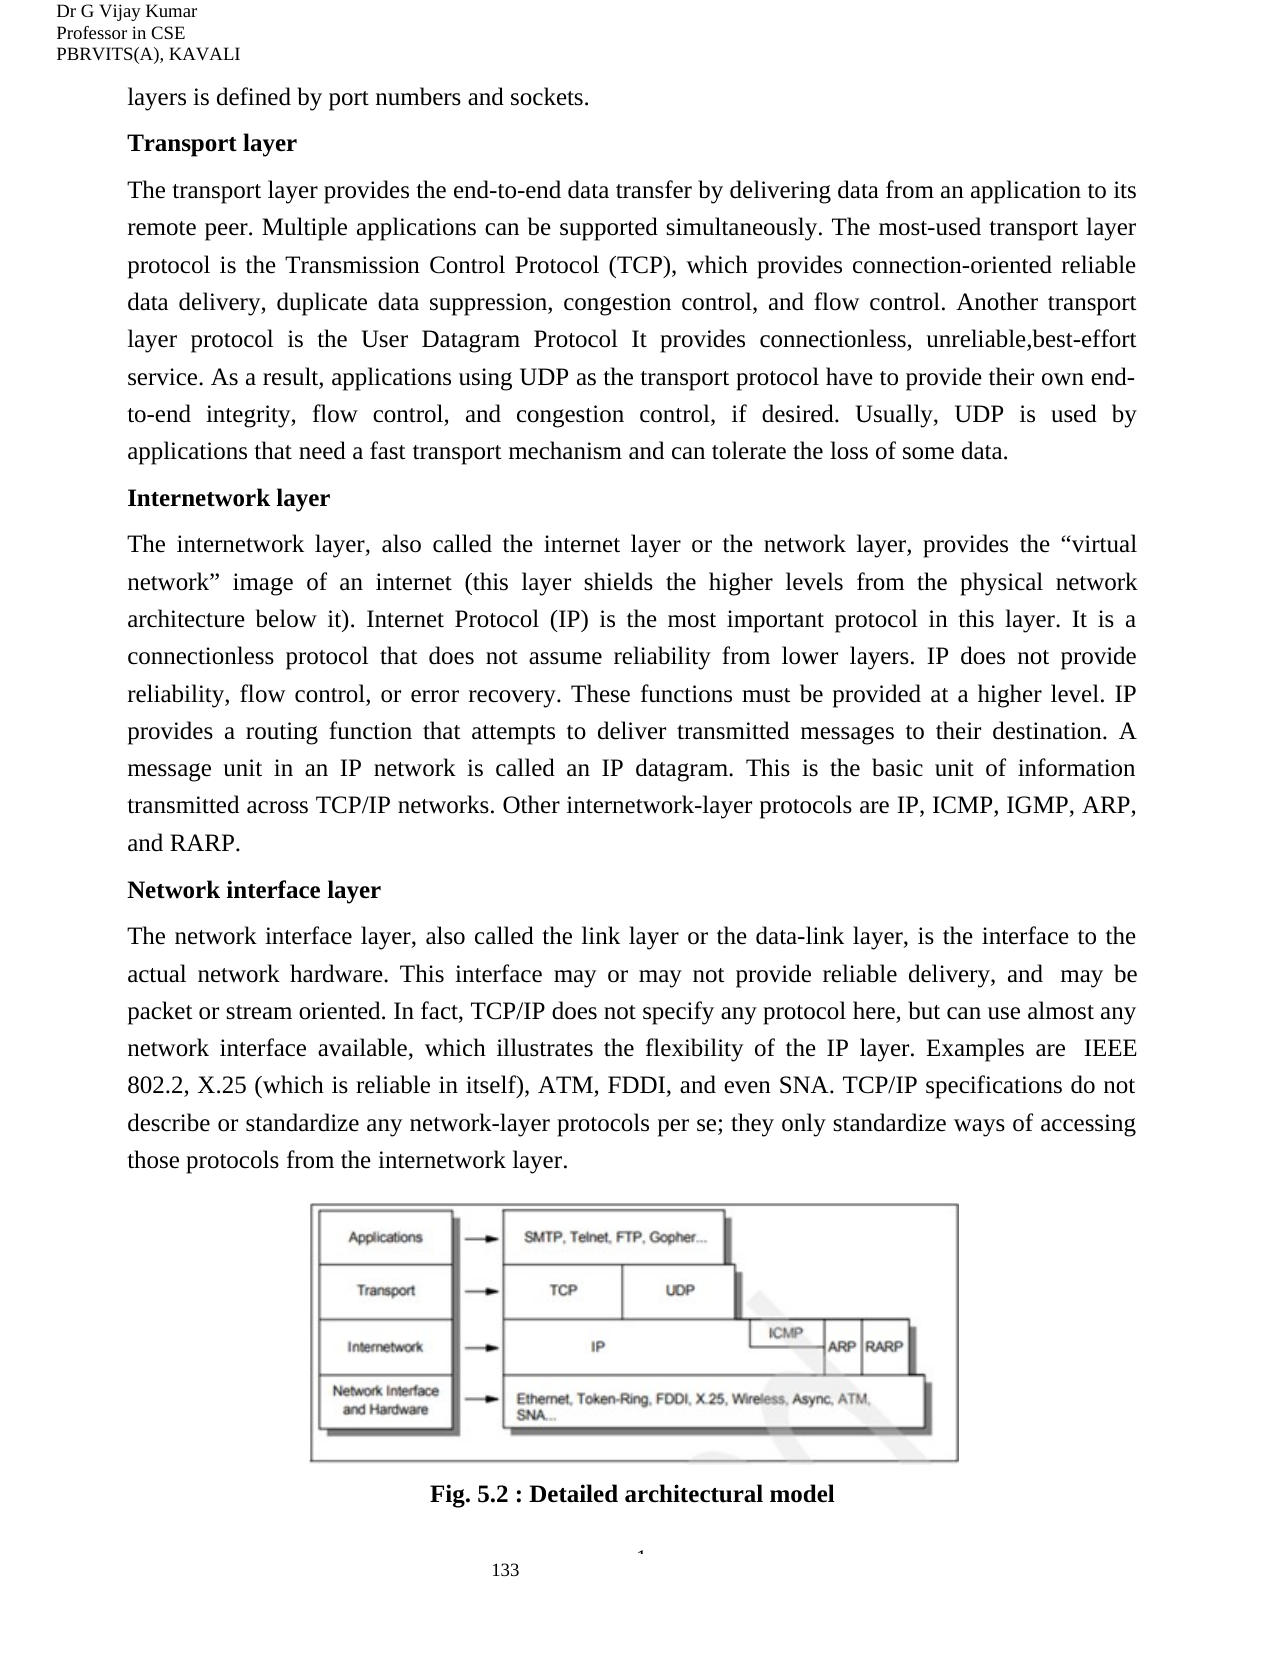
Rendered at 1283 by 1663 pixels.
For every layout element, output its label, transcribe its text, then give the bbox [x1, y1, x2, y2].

subtitle Transport layer [127, 128, 1272, 157]
text layers is defined by port numbers and sockets. [127, 82, 1272, 111]
subtitle Internetwork layer [127, 483, 1272, 512]
text The internetwork layer, also called the internet layer or the network layer, provides the “virtual network” image of an internet (this layer shields the higher levels from the physical network architecture below it). Internet Protocol (IP) is the most important protocol in this layer. It is a connectionless protocol that does not assume reliability from lower layers. IP does not provide reliability, flow control, or error recovery. These functions must be provided at a higher level. IP provides a routing function that attempts to deliver transmitted messages to their destination. A message unit in an IP network is called an IP datagram. This is the basic unit of information transmitted across TCP/IP networks. Other internetwork-layer protocols are IP, ICMP, IGMP, ARP, and RARP. [127, 529, 1138, 857]
picture [309, 1203, 959, 1465]
text The transport layer provides the end-to-end data transfer by delivering data from an application to its remote peer. Multiple applications can be supported simultaneously. The most-used transport layer protocol is the Transmission Control Protocol (TCP), which provides connection-oriented reliable data delivery, duplicate data suppression, congestion control, and flow control. Another transport layer protocol is the User Datagram Protocol It provides connectionless, unreliable,best-effort service. As a result, applications using UDP as the transport protocol have to provide their own end- to-end integrity, flow control, and congestion control, if desired. Usually, UDP is used by applications that need a fast transport mechanism and can tolerate the loss of some data. [127, 175, 1137, 465]
subtitle Network interface layer [127, 875, 1272, 904]
text The network interface layer, also called the link layer or the data-link layer, is the interface to the actual network hardware. This interface may or may not provide reliable delivery, and may be packet or stream oriented. In fact, TCP/IP does not specify any protocol here, but can use almost any network interface available, which illustrates the flexibility of the IP layer. Examples are IEEE 802.2, X.25 (which is reliable in itself), ATM, FDDI, and even SNA. TCP/IP specifications do not describe or standardize any network-layer protocols per se; they only standardize ways of accessing those protocols from the internetwork layer. [127, 921, 1138, 1174]
